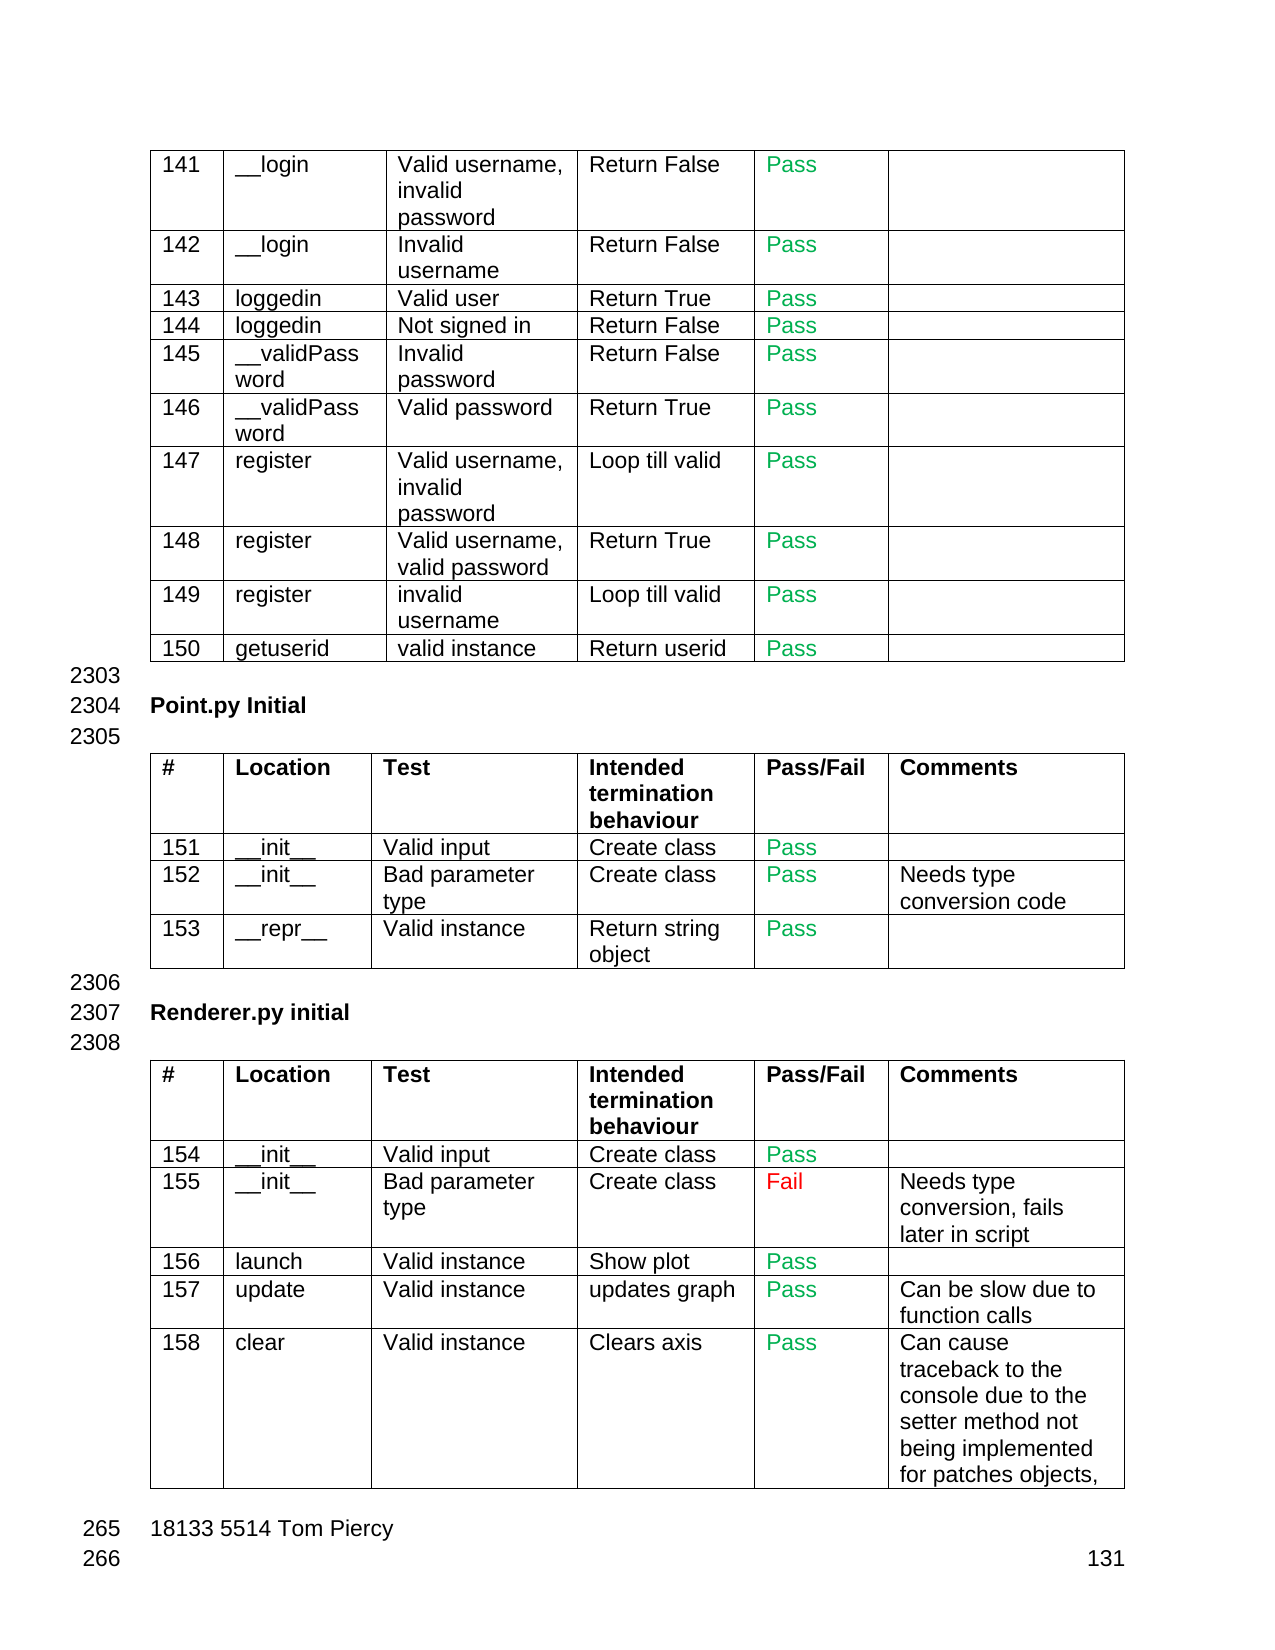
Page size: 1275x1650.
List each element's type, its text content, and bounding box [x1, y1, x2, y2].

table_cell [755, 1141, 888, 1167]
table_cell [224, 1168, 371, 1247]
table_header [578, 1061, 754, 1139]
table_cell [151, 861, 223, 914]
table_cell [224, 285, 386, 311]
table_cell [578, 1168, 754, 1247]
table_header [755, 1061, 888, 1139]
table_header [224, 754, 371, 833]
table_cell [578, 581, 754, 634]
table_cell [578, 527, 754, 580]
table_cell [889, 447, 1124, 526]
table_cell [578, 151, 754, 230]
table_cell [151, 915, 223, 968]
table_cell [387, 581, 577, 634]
text Renderer.py initial [150, 999, 1125, 1025]
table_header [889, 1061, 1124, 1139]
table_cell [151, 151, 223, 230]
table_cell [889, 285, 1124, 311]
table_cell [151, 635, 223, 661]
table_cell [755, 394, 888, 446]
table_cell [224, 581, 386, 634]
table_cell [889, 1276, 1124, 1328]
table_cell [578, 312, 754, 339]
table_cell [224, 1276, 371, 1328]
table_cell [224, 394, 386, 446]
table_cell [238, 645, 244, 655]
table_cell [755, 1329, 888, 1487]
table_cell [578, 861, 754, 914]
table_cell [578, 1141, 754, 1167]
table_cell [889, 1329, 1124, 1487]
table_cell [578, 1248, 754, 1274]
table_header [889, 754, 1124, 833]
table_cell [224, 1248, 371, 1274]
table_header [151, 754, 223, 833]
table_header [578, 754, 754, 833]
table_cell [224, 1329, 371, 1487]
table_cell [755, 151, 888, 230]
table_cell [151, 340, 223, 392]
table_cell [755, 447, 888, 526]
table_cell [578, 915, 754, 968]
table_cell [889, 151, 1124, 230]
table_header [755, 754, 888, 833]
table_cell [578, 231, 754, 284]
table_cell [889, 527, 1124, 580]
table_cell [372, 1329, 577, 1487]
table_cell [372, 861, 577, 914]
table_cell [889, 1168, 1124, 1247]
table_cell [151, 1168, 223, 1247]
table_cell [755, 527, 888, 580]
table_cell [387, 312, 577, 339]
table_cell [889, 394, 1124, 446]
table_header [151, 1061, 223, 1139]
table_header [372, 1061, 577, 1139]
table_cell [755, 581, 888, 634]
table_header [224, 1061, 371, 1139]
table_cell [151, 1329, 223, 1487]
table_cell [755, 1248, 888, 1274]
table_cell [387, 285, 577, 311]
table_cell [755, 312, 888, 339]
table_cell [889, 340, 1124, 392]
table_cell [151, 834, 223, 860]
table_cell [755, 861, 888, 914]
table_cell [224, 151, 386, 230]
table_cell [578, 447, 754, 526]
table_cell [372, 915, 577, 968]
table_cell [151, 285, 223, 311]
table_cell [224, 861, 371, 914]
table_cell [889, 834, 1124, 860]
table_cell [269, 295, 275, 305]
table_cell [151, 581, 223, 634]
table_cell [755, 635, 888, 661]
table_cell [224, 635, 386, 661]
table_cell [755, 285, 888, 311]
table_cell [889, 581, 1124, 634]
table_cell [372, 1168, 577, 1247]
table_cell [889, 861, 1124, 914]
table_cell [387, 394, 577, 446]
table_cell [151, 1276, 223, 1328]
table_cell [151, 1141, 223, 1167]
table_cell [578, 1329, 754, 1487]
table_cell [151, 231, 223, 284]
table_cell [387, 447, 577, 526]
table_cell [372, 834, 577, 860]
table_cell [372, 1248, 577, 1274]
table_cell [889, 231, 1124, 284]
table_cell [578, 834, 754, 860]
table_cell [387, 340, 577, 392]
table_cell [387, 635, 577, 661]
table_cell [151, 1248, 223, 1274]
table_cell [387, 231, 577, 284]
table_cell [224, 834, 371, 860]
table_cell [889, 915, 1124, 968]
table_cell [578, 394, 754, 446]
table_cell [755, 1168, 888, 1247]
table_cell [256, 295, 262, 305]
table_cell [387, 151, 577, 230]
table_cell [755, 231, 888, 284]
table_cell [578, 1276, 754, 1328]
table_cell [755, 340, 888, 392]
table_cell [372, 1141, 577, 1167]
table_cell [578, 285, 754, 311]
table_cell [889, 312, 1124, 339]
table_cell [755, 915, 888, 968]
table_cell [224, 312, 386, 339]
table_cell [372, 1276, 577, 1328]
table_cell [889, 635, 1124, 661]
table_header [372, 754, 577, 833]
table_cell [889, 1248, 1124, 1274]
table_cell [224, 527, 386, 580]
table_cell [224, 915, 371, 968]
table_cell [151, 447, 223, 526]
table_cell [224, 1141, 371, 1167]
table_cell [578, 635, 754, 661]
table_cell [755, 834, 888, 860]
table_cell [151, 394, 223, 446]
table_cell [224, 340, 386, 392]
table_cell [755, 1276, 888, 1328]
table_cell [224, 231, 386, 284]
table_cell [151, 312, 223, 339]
text Point.py Initial [150, 692, 1125, 719]
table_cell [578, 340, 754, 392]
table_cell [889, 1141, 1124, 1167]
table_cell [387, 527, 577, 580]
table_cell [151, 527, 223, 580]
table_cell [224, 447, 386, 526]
